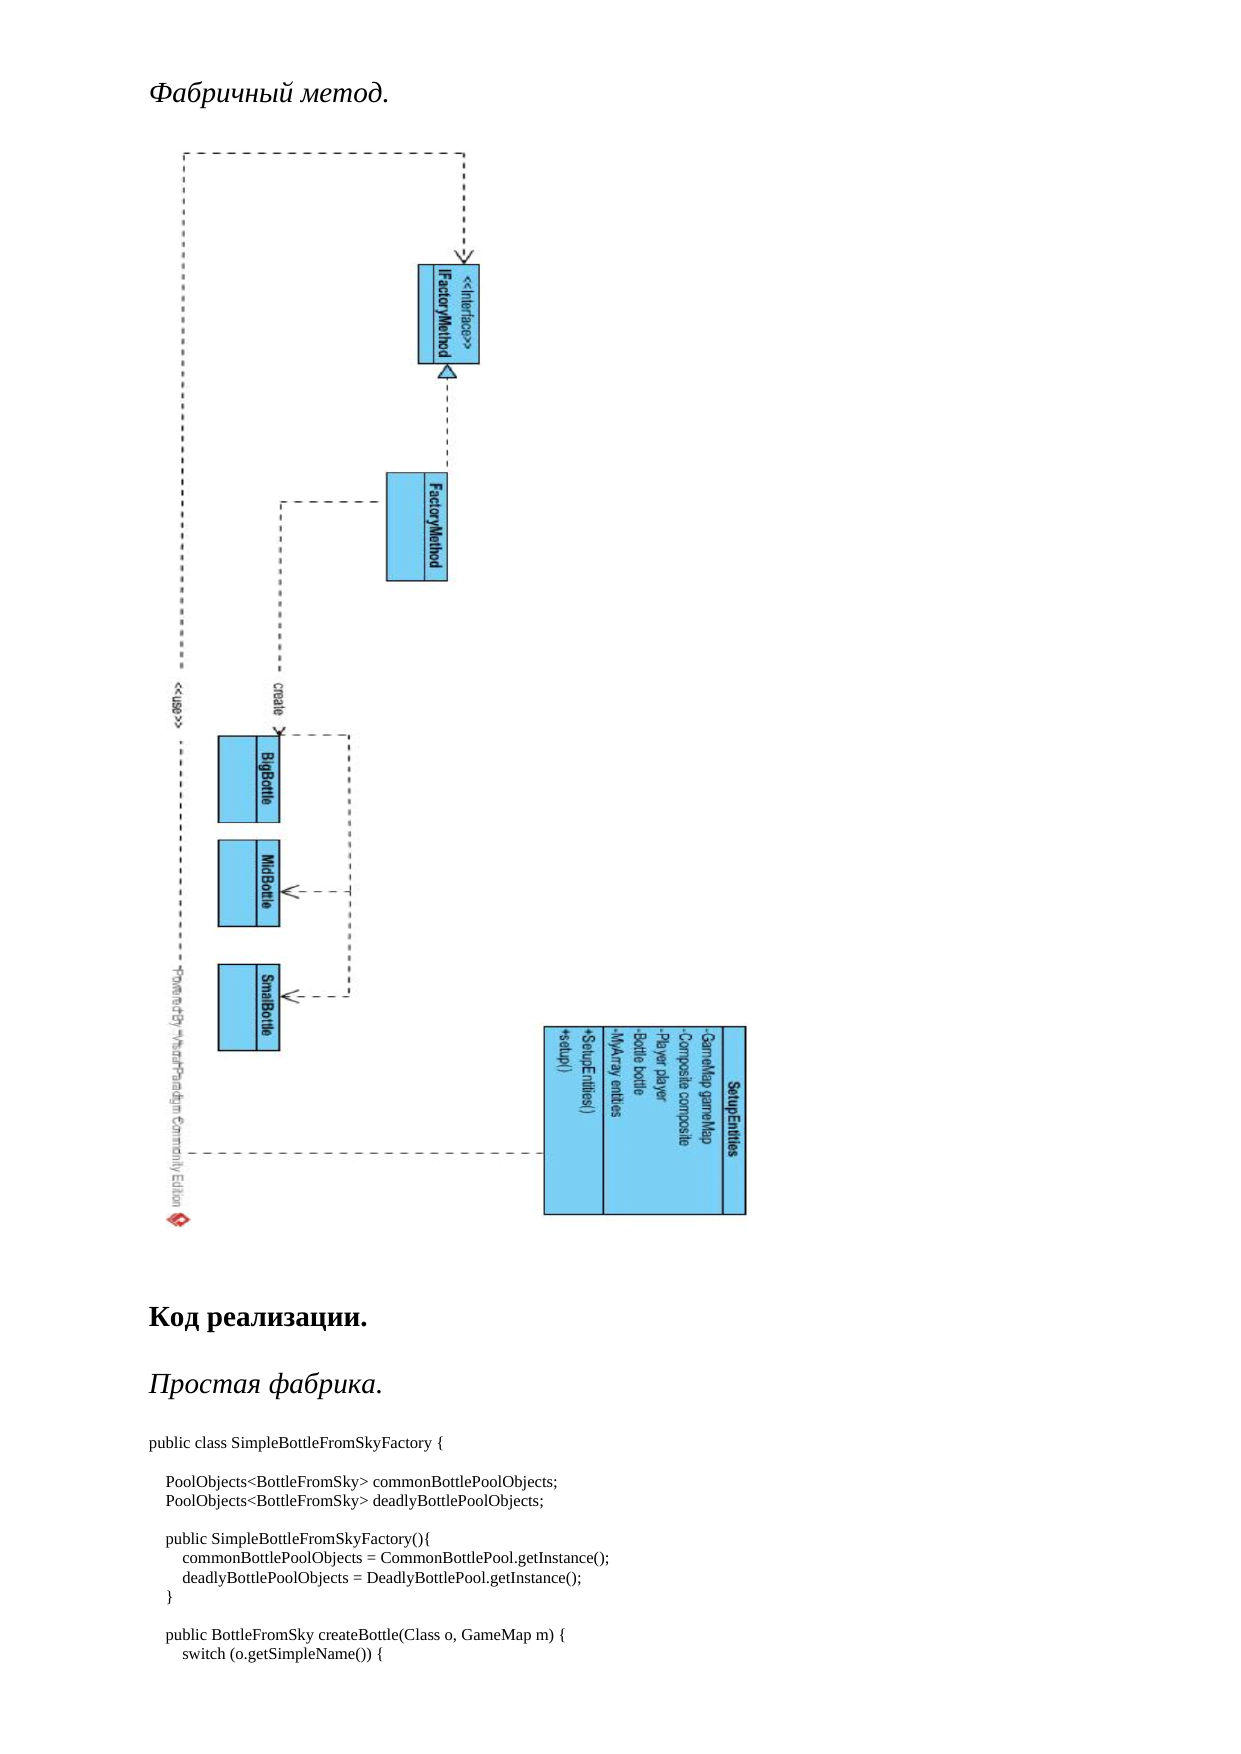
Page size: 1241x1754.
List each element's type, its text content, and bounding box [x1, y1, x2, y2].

text PoolObjects<BottleFromSky> commonBottlePoolObjects; [75, 1472, 1165, 1491]
text public BottleFromSky createBottle(Class o, GameMap m) { [75, 1625, 1165, 1644]
text deadlyBottlePoolObjects = DeadlyBottlePool.getInstance(); [75, 1567, 1165, 1587]
text switch (o.getSimpleName()) { [75, 1644, 1165, 1663]
text Простая фабрика. [75, 1366, 1165, 1400]
picture [153, 143, 771, 1231]
text } [75, 1587, 1165, 1606]
text public SimpleBottleFromSkyFactory(){ [75, 1529, 1165, 1548]
text public class SimpleBottleFromSkyFactory { [75, 1433, 1165, 1452]
text commonBottlePoolObjects = CommonBottlePool.getInstance(); [75, 1548, 1165, 1567]
text Код реализации. [75, 1299, 1165, 1333]
text Фабричный метод. [75, 75, 1165, 108]
text PoolObjects<BottleFromSky> deadlyBottlePoolObjects; [75, 1491, 1165, 1510]
